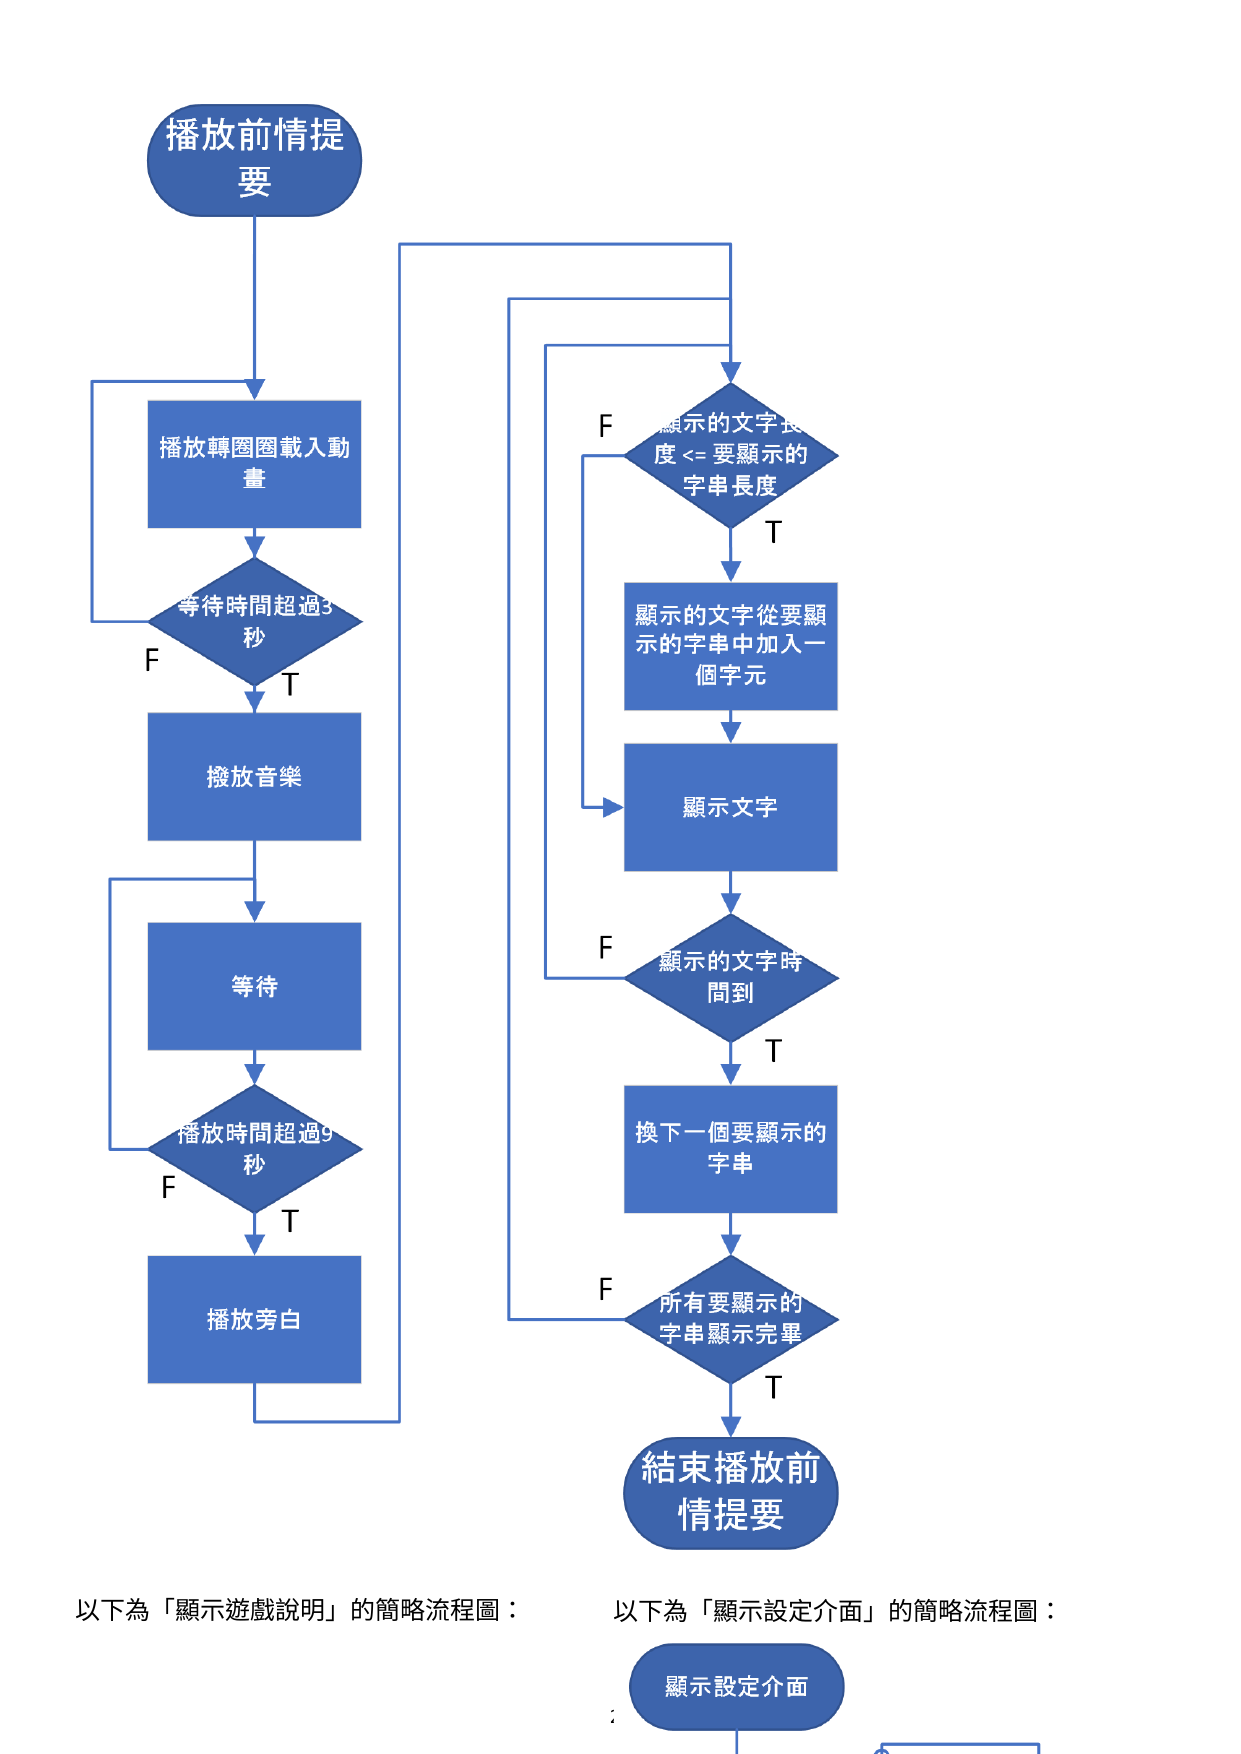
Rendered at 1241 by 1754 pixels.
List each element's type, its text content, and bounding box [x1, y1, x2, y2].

text 以下為「顯示遊戲說明」的簡略流程圖： [75, 1589, 1165, 1627]
picture [613, 1628, 1165, 1754]
picture [75, 89, 854, 1565]
